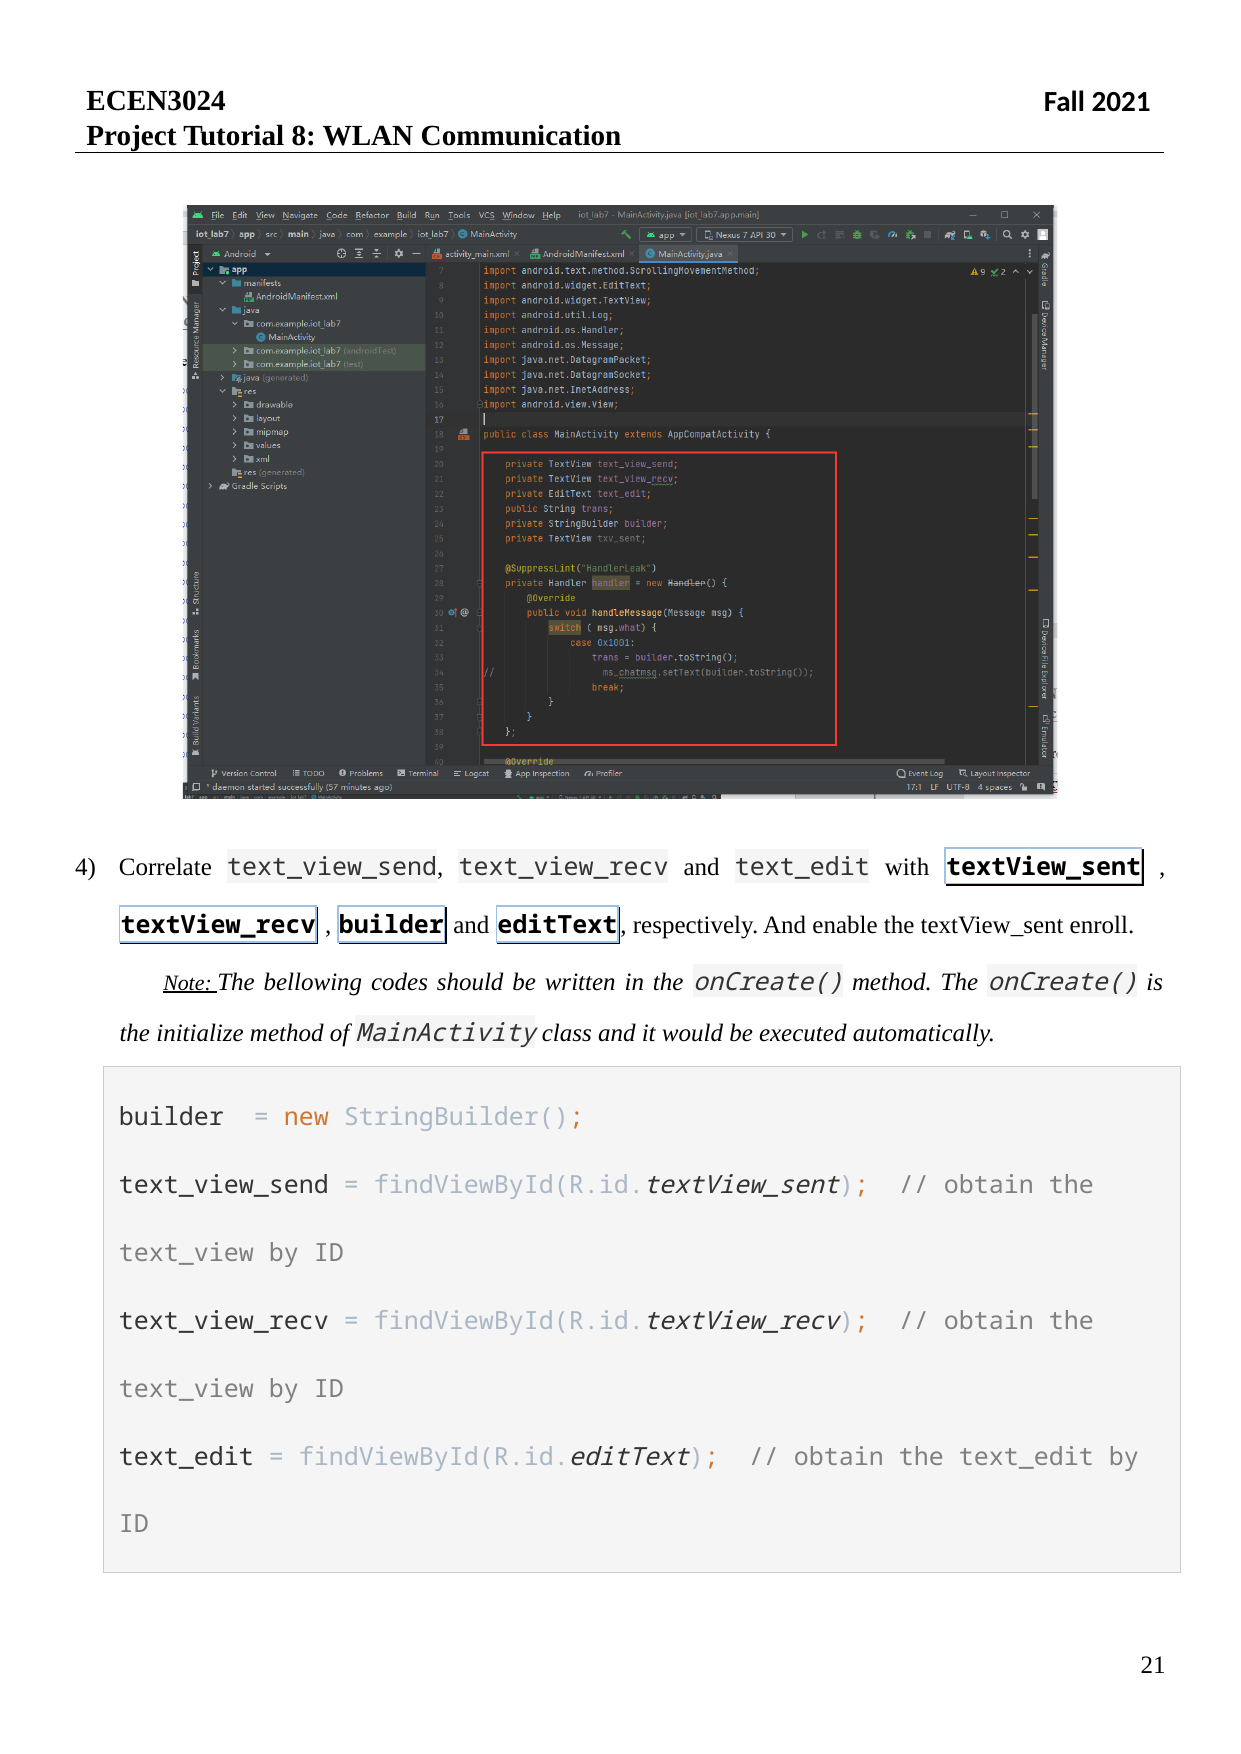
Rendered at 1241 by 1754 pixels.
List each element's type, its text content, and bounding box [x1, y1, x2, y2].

text The bellowing codes should be written in the onCreate() method. The onCreate() is the initialize method of MainActivity class and it would be executed automatically. [119, 963, 1165, 1048]
list Correlate text_view_send, text_view_recv and text_edit with textView_sent , textView_recv , builder and editText, respectively. And enable the textView_sent enroll. [75, 847, 1165, 944]
picture [182, 205, 1058, 799]
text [104, 1067, 1180, 1572]
